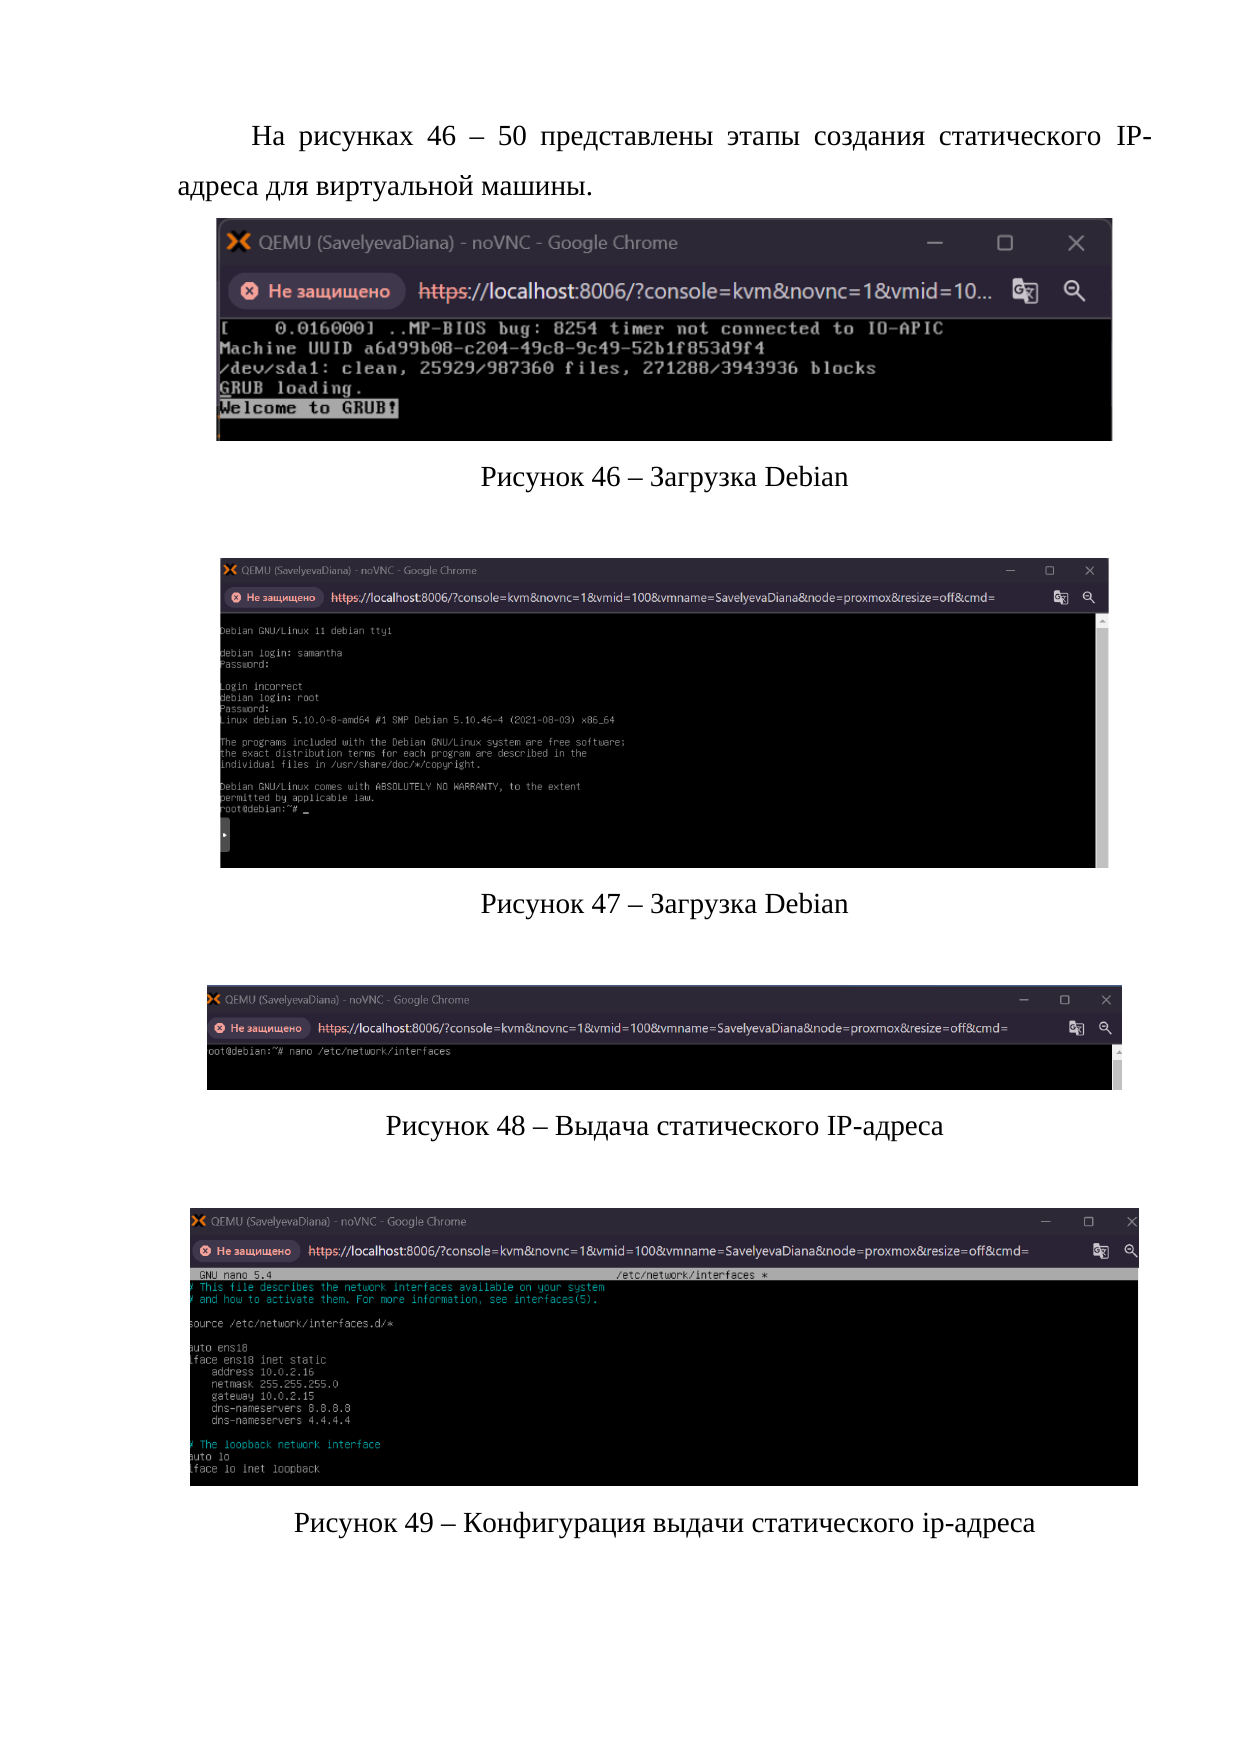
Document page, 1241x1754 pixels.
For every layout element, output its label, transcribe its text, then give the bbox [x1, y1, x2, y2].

text На рисунках 46 – 50 представлены этапы создания статического IP-адреса для виртуальной машины. [177, 118, 1152, 202]
text Рисунок 49 – Конфигурация выдачи статического ip-адреса [177, 1505, 1152, 1538]
text Рисунок 46 – Загрузка Debian [177, 459, 1152, 492]
text Рисунок 48 – Выдача статического IP-адреса [177, 1108, 1152, 1142]
text Рисунок 47 – Загрузка Debian [177, 886, 1152, 919]
picture [190, 1208, 1139, 1486]
picture [207, 985, 1122, 1090]
picture [220, 558, 1109, 868]
picture [216, 218, 1113, 441]
